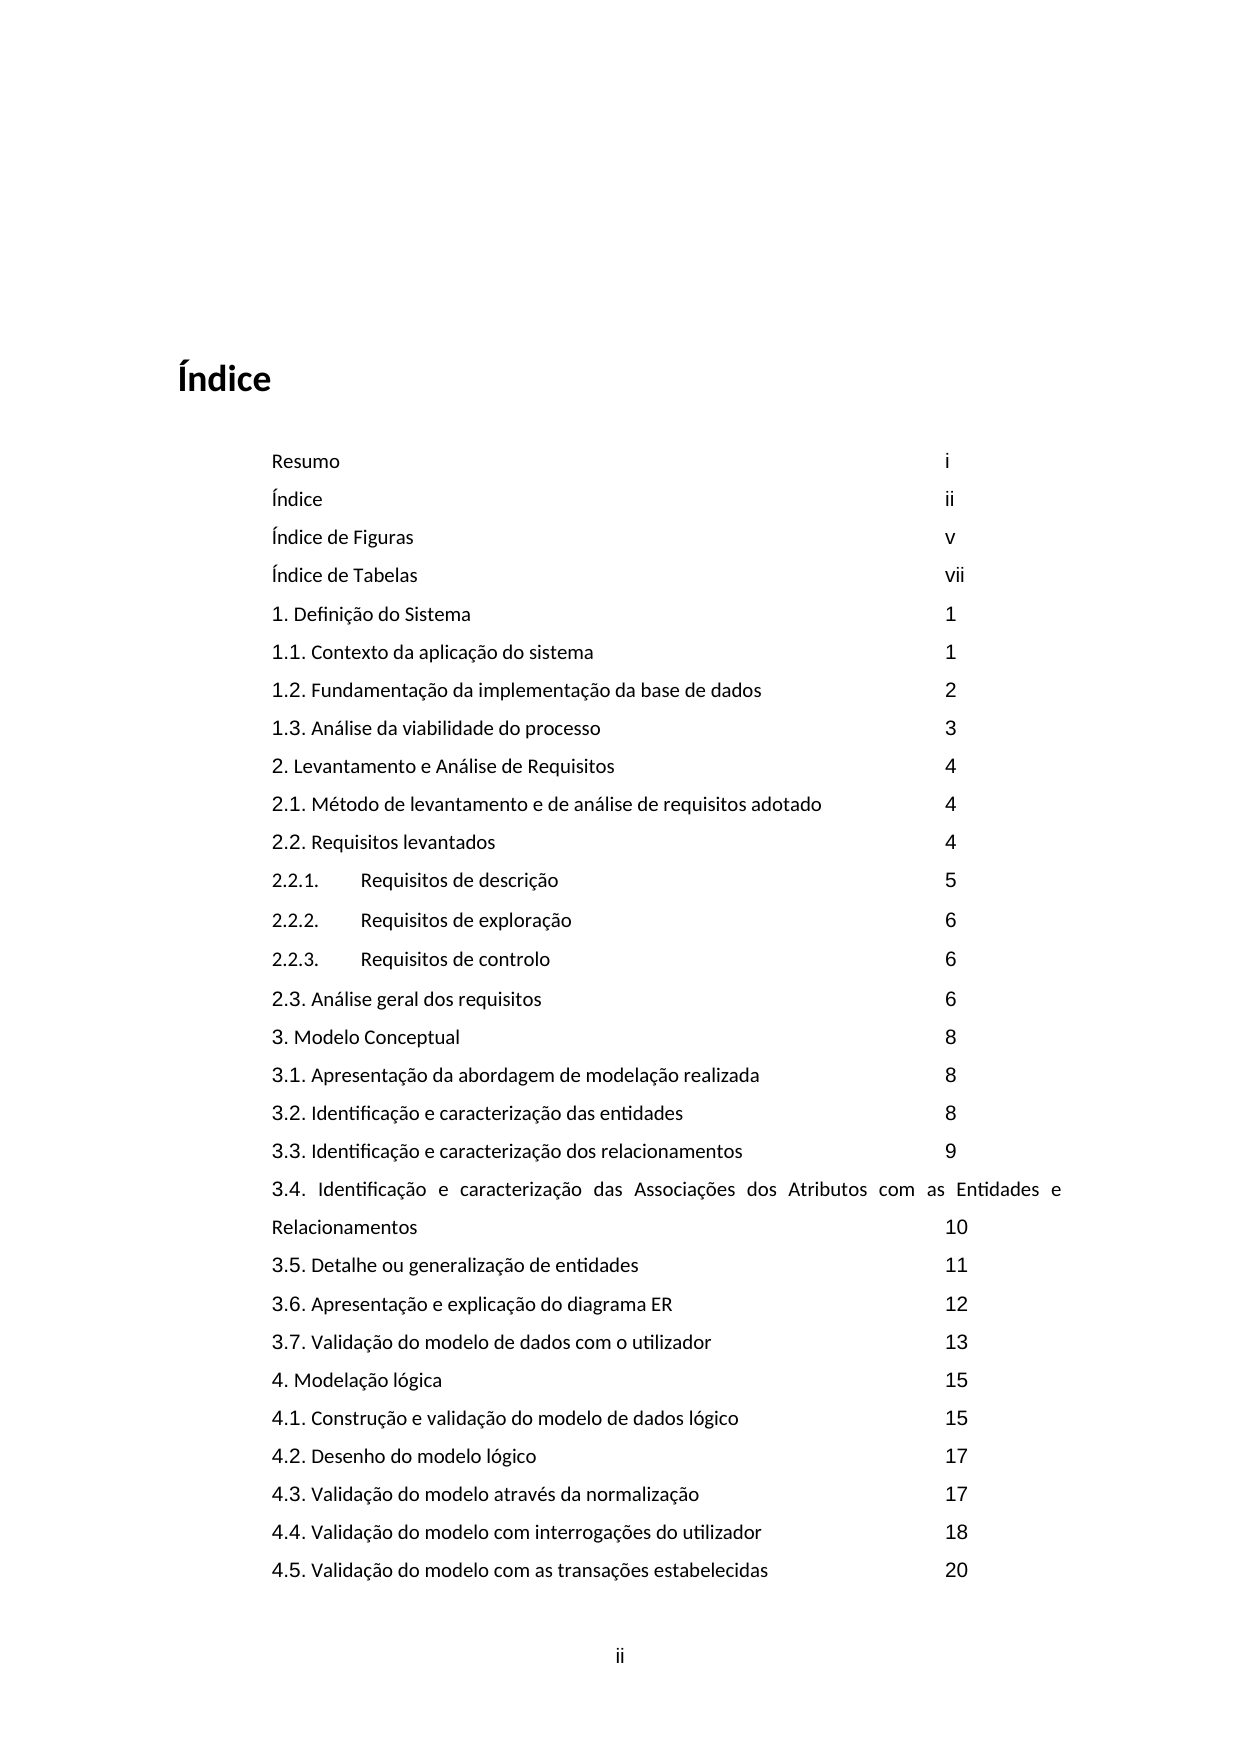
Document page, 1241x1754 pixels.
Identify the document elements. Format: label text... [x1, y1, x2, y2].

text 4.2. Desenho do modelo lógico 17 [272, 1443, 1063, 1469]
text 3.2. Identificação e caracterização das entidades 8 [272, 1100, 1063, 1126]
text 3.5. Detalhe ou generalização de entidades 11 [272, 1253, 1063, 1278]
text 3.7. Validação do modelo de dados com o utilizador 13 [272, 1329, 1063, 1354]
text 1. Definição do Sistema 1 [272, 601, 1063, 626]
text Índice ii [272, 486, 1063, 512]
text Resumo i [272, 448, 1063, 474]
text 4.5. Validação do modelo com as transações estabelecidas 20 [272, 1558, 1063, 1583]
text Índice de Figuras v [272, 524, 1063, 550]
text 3. Modelo Conceptual 8 [272, 1024, 1063, 1049]
text 4.3. Validação do modelo através da normalização 17 [272, 1481, 1063, 1507]
text 2.2.2. Requisitos de exploração 6 [272, 907, 1063, 932]
text 3.6. Apresentação e explicação do diagrama ER 12 [272, 1291, 1063, 1316]
text 3.1. Apresentação da abordagem de modelação realizada 8 [272, 1062, 1063, 1087]
text 1.1. Contexto da aplicação do sistema 1 [272, 639, 1063, 664]
text Índice de Tabelas vii [272, 563, 1063, 588]
text 1.3. Análise da viabilidade do processo 3 [272, 715, 1063, 741]
text 2.2.1. Requisitos de descrição 5 [272, 868, 1063, 893]
text 3.4. Identificação e caracterização das Associações dos Atributos com as Entidades e Relacionamentos 10 [272, 1176, 1063, 1240]
text 2.3. Análise geral dos requisitos 6 [272, 986, 1063, 1011]
text 2. Levantamento e Análise de Requisitos 4 [272, 753, 1063, 779]
text 4.4. Validação do modelo com interrogações do utilizador 18 [272, 1519, 1063, 1545]
text 4. Modelação lógica 15 [272, 1367, 1063, 1392]
text 1.2. Fundamentação da implementação da base de dados 2 [272, 677, 1063, 702]
text 2.1. Método de levantamento e de análise de requisitos adotado 4 [272, 791, 1063, 817]
text 2.2.3. Requisitos de controlo 6 [272, 946, 1063, 972]
text 2.2. Requisitos levantados 4 [272, 829, 1063, 855]
text 4.1. Construção e validação do modelo de dados lógico 15 [272, 1405, 1063, 1431]
subtitle Índice [177, 354, 1063, 400]
text 3.3. Identificação e caracterização dos relacionamentos 9 [272, 1138, 1063, 1164]
